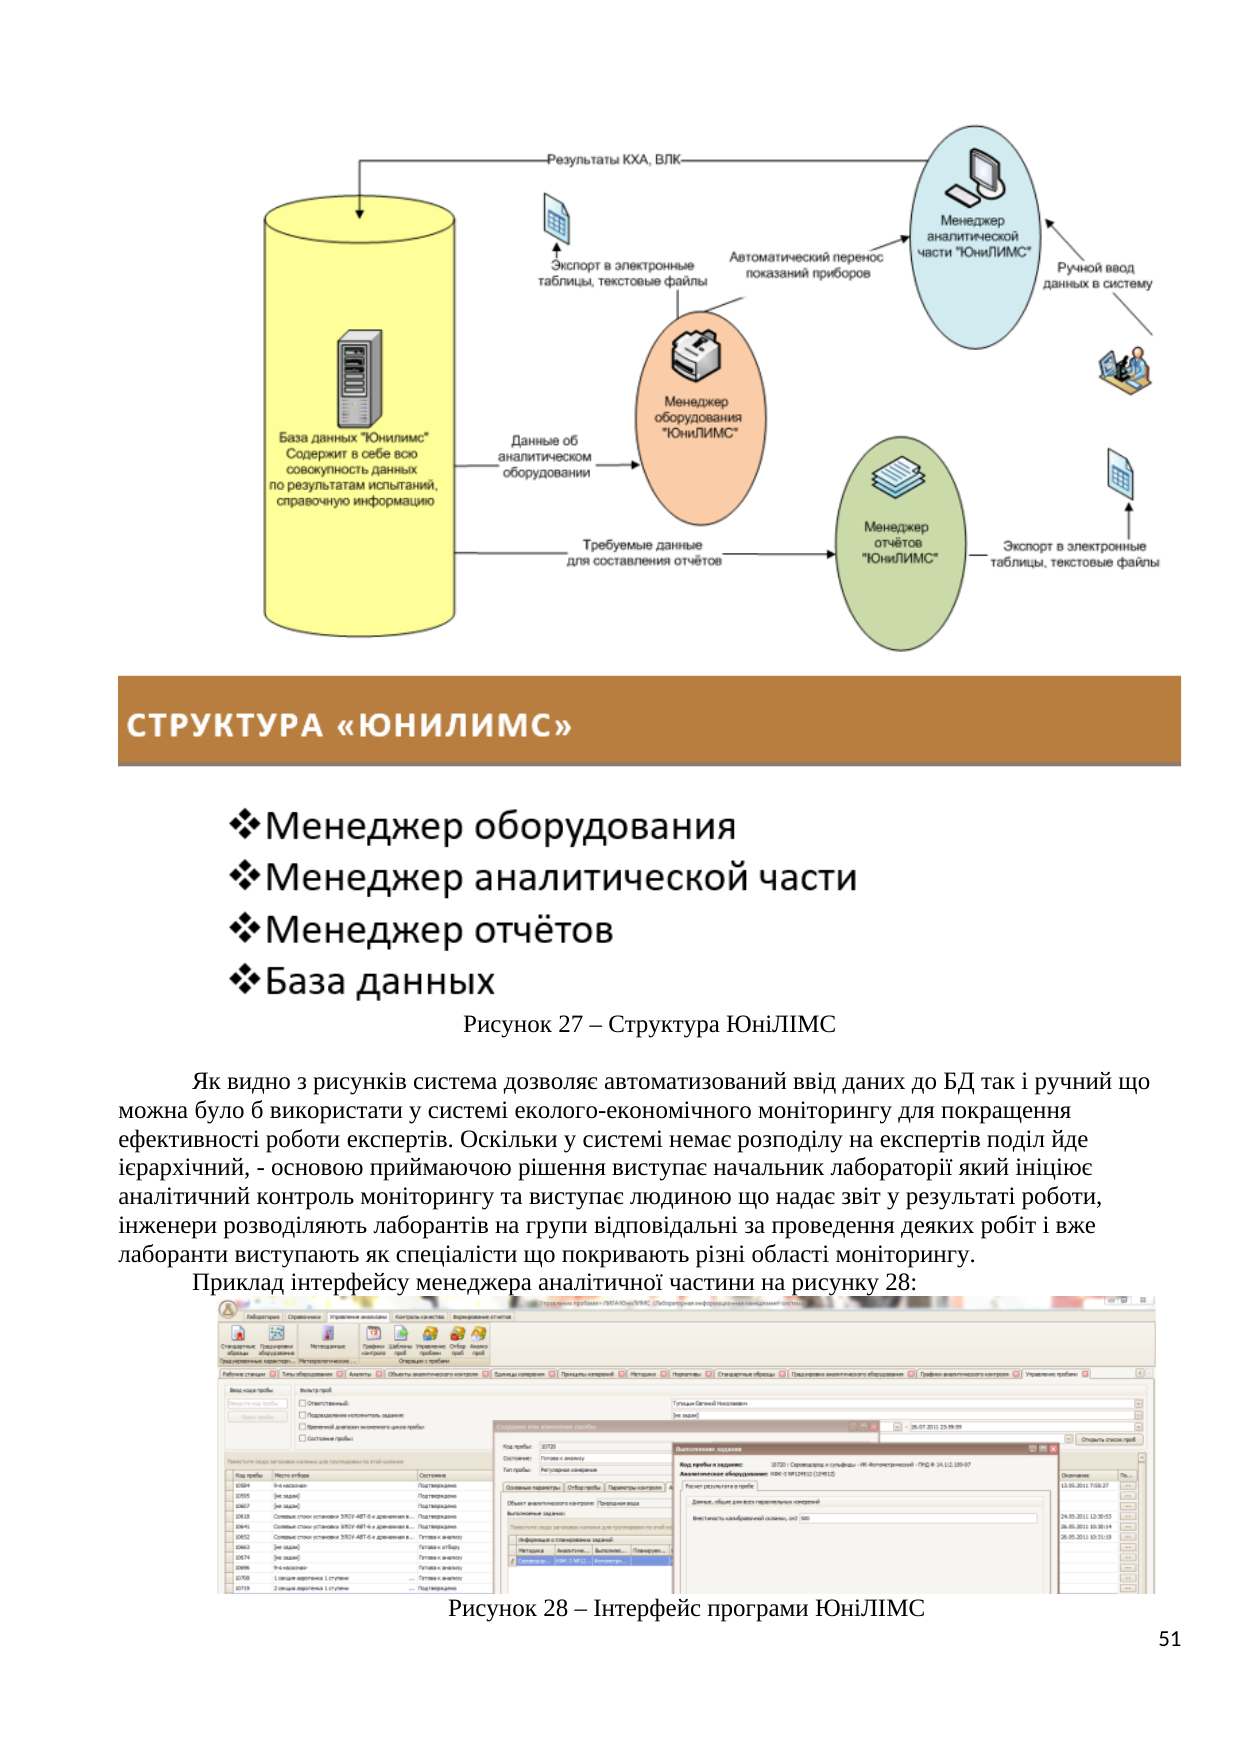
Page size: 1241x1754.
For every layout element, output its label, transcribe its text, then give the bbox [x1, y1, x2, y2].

text Приклад інтерфейсу менеджера аналітичної частини на рисунку 28: [118, 1267, 1181, 1296]
text Рисунок 28 – Інтерфейс програми ЮніЛІМС [118, 1593, 1181, 1622]
text Як видно з рисунків система дозволяє автоматизований ввід даних до БД так і ручний що можна було б використати у системі еколого-економічного моніторингу для покращення ефективності роботи експертів. Оскільки у системі немає розподілу на експертів поділ йде ієрархічний, - основою приймаючою рішення виступає начальник лабораторії який ініціює аналітичний контроль моніторингу та виступає людиною що надає звіт у результаті роботи, інженери розводіляють лаборантів на групи відповідальні за проведення деяких робіт і вже лаборанти виступають як спеціалісти що покривають різні області моніторингу. [118, 1066, 1181, 1267]
picture [118, 118, 1182, 1009]
text Рисунок 27 – Структура ЮніЛІМС [118, 1009, 1181, 1037]
picture [217, 1296, 1156, 1594]
